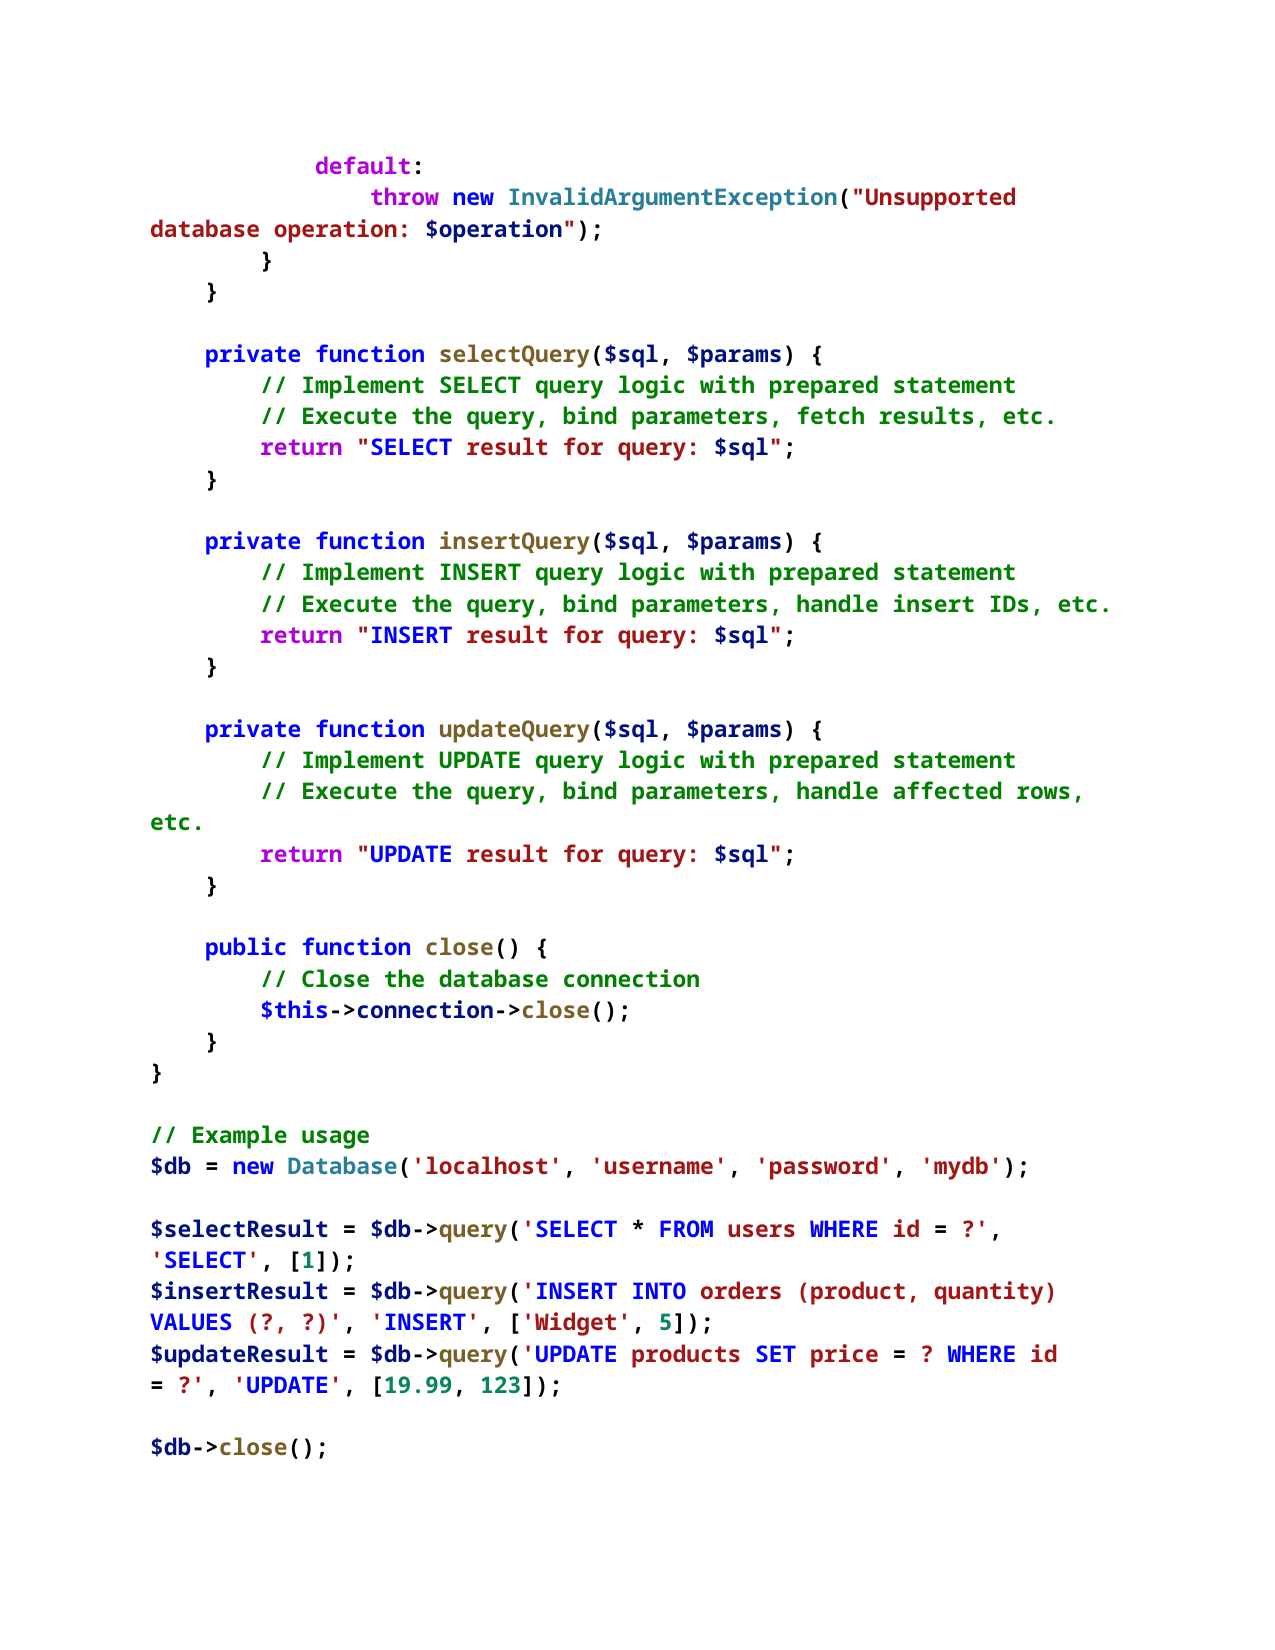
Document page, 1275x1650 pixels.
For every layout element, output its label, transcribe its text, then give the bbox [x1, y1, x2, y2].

text private function selectQuery($sql, $params) { [150, 337, 1125, 369]
text public function close() { [150, 931, 1125, 962]
text $this->connection->close(); [150, 994, 1125, 1025]
text // Example usage [150, 1119, 1125, 1150]
text $selectResult = $db->query('SELECT * FROM users WHERE id = ?', 'SELECT', [1]); [150, 1212, 1125, 1275]
text return "SELECT result for query: $sql"; [150, 431, 1125, 462]
text private function updateQuery($sql, $params) { [150, 712, 1125, 744]
text // Close the database connection [150, 962, 1125, 994]
text } [150, 275, 1125, 306]
text $insertResult = $db->query('INSERT INTO orders (product, quantity) VALUES (?, ?)', 'INSERT', ['Widget', 5]); [150, 1275, 1125, 1337]
text default: [150, 150, 1125, 181]
text } [150, 650, 1125, 681]
text // Implement SELECT query logic with prepared statement [150, 369, 1125, 400]
text throw new InvalidArgumentException("Unsupported database operation: $operation"); [150, 181, 1125, 244]
text $db = new Database('localhost', 'username', 'password', 'mydb'); [150, 1150, 1125, 1181]
text } [150, 244, 1125, 275]
text // Implement UPDATE query logic with prepared statement [150, 744, 1125, 775]
text // Execute the query, bind parameters, handle affected rows, etc. [150, 775, 1125, 837]
text return "UPDATE result for query: $sql"; [150, 837, 1125, 869]
text $db->close(); [150, 1431, 1125, 1462]
text // Execute the query, bind parameters, fetch results, etc. [150, 400, 1125, 431]
text // Execute the query, bind parameters, handle insert IDs, etc. [150, 587, 1125, 619]
text } [150, 1056, 1125, 1087]
text } [150, 1025, 1125, 1056]
text $updateResult = $db->query('UPDATE products SET price = ? WHERE id = ?', 'UPDATE', [19.99, 123]); [150, 1337, 1125, 1400]
text } [150, 869, 1125, 900]
text } [150, 462, 1125, 494]
text return "INSERT result for query: $sql"; [150, 619, 1125, 650]
text // Implement INSERT query logic with prepared statement [150, 556, 1125, 587]
text private function insertQuery($sql, $params) { [150, 525, 1125, 556]
